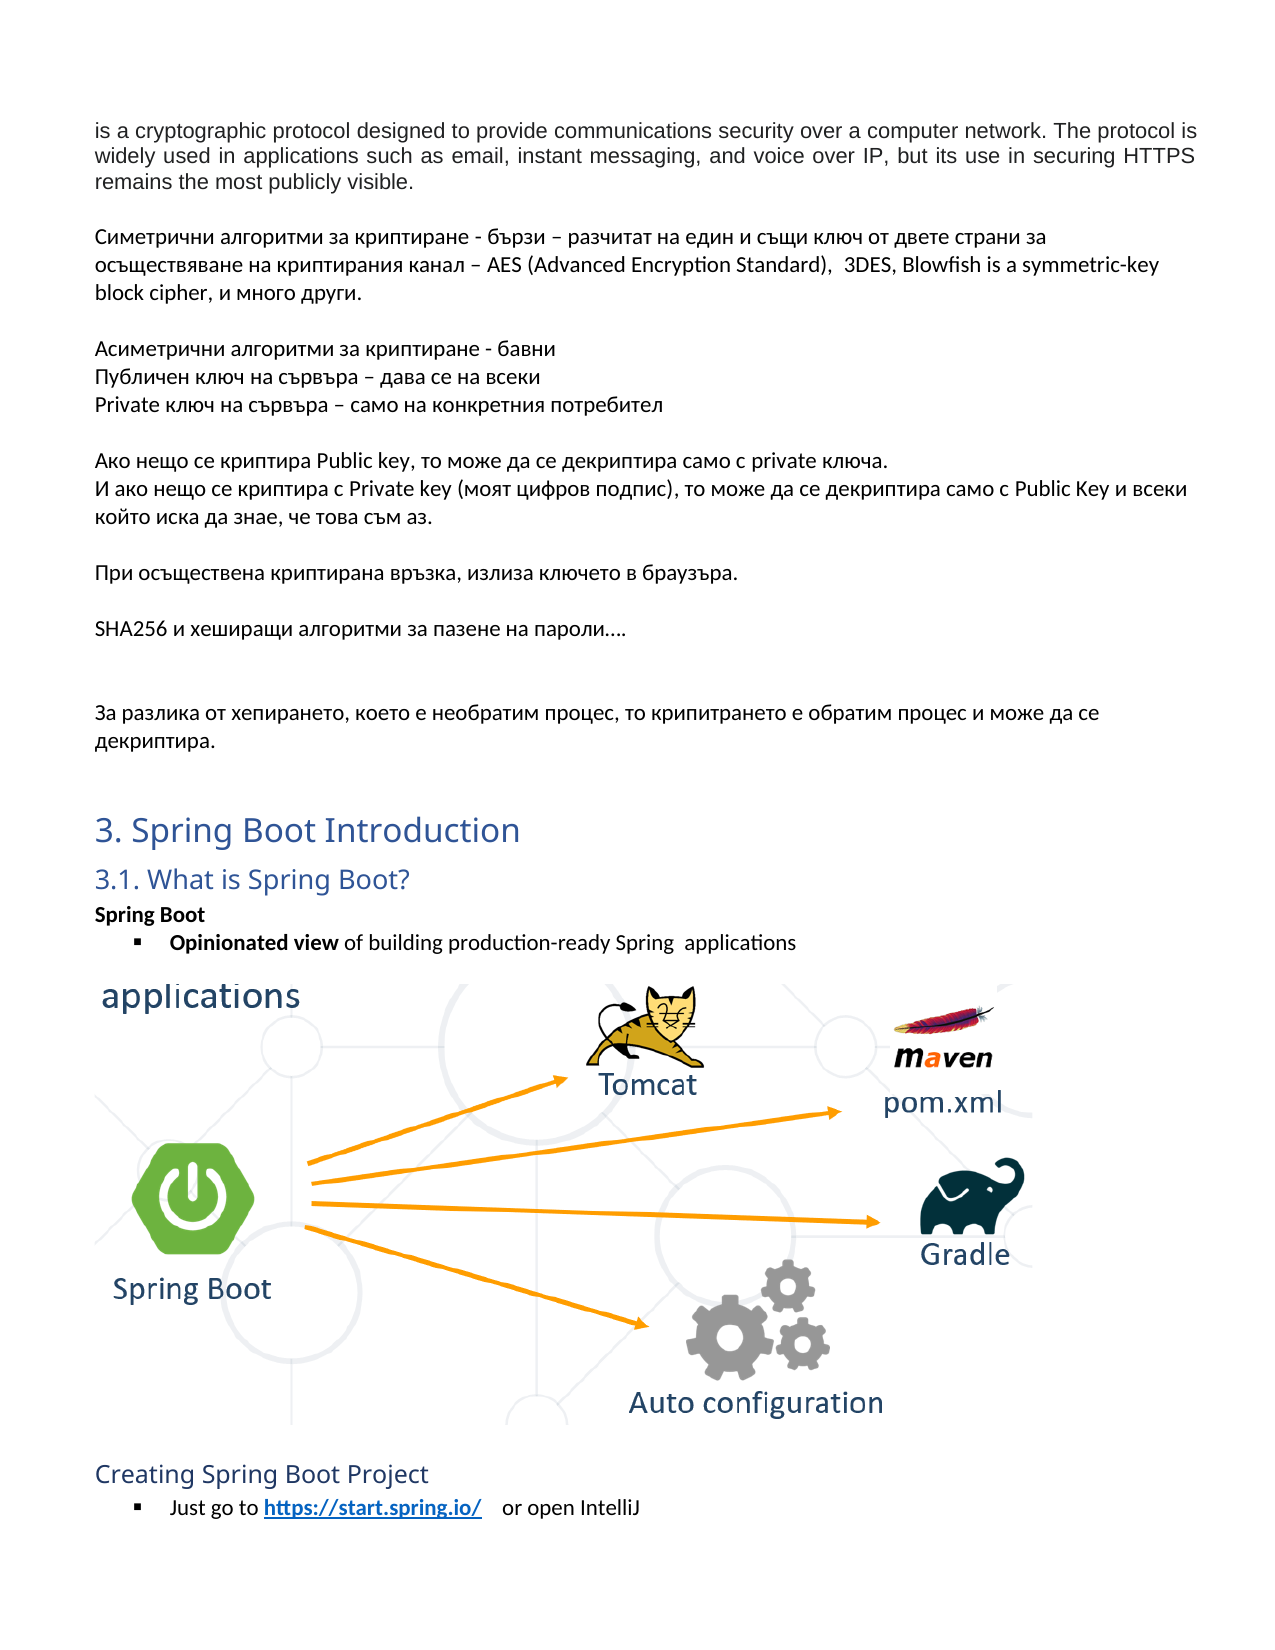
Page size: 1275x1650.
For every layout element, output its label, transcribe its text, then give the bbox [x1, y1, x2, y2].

text Ако нещо се криптира Public key, то може да се декриптира само с private ключа. [94, 446, 1198, 474]
subtitle Creating Spring Boot Project [94, 1456, 1198, 1491]
subtitle 3. Spring Boot Introduction [94, 807, 1198, 853]
text Симетрични алгоритми за криптиране - бързи – разчитат на един и същи ключ от двете страни за осъществяване на криптирания канал – AES (Advanced Encryption Standard), 3DES, Blowfish is a symmetric-key block cipher, и много други. [94, 222, 1198, 306]
subtitle 3.1. What is Spring Boot? [94, 860, 1198, 897]
text Private ключ на сървъра – само на конкретния потребител [94, 390, 1198, 418]
text При осъществена криптирана връзка, излиза ключето в браузъра. [94, 558, 1198, 586]
text И ако нещо се криптира с Private key (моят цифров подпис), то може да се декриптира само с Public Key и всеки който иска да знае, че това съм аз. [94, 474, 1198, 530]
text SHA256 и хеширащи алгоритми за пазене на пароли…. [94, 614, 1198, 642]
list Just go to https://start.spring.io/ or open IntelliJ [132, 1493, 1198, 1521]
text is a cryptographic protocol designed to provide communications security over a computer network. The protocol is widely used in applications such as email, instant messaging, and voice over IP, but its use in securing HTTPS remains the most publicly visible. [94, 153, 1198, 194]
picture [94, 984, 1033, 1425]
text Публичен ключ на сървъра – дава се на всеки [94, 362, 1198, 390]
text Асиметрични алгоритми за криптиране - бавни [94, 334, 1198, 362]
list Opinionated view of building production-ready Spring applications [132, 928, 1198, 956]
text Spring Boot [94, 900, 1198, 928]
text За разлика от хепирането, което е необратим процес, то крипитрането е обратим процес и може да се декриптира. [94, 698, 1198, 754]
